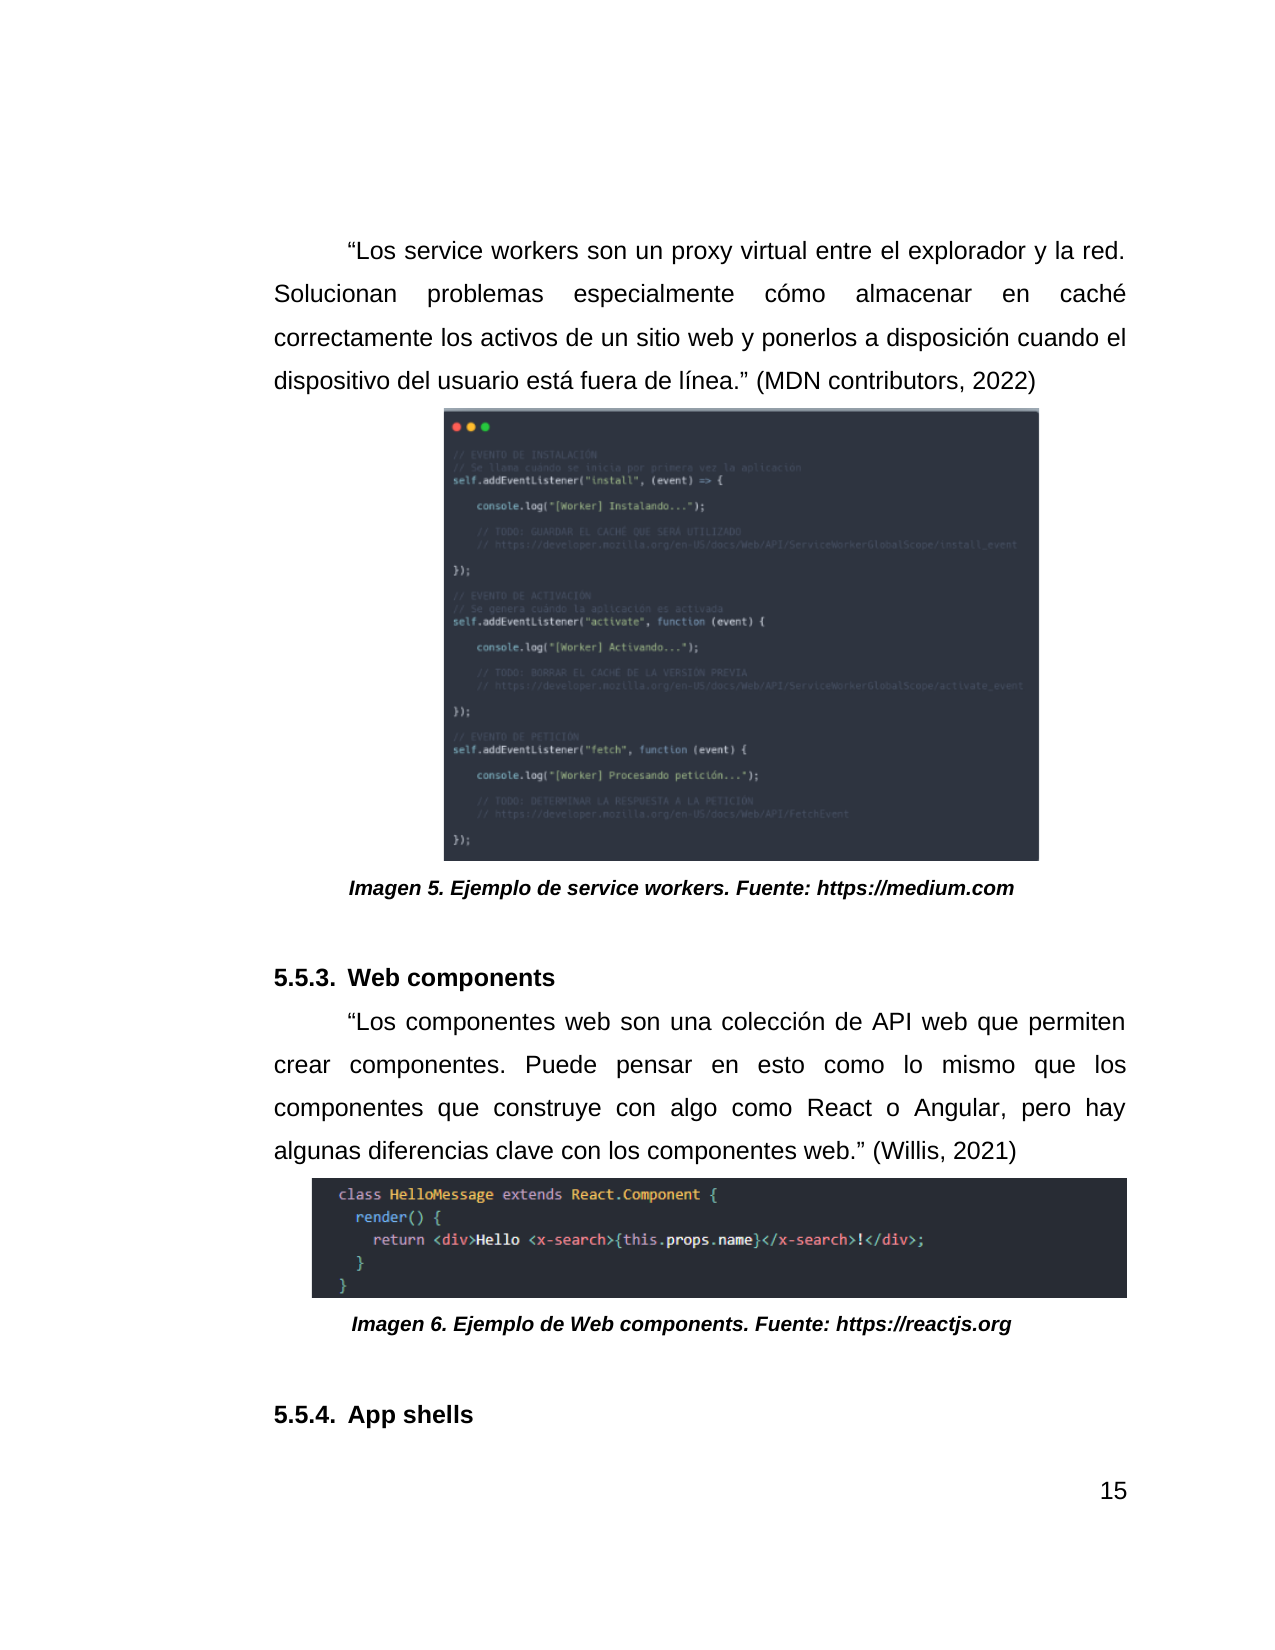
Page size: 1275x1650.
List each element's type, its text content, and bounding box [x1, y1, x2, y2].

picture [311, 1178, 1127, 1298]
text “Los service workers son un proxy virtual entre el explorador y la red. Solucionan problemas especialmente cómo almacenar en caché correctamente los activos de un sitio web y ponerlos a disposición cuando el dispositivo del usuario está fuera de línea.” [273, 236, 1127, 394]
picture [443, 408, 1040, 861]
text Imagen . Ejemplo de service workers. Fuente: https://medium.com [236, 875, 1127, 899]
text Web components [273, 963, 1127, 992]
text “Los componentes web son una colección de API web que permiten crear componentes. Puede pensar en esto como lo mismo que los componentes que construye con algo como React o Angular, pero hay algunas diferencias clave con los componentes web.” [273, 1006, 1127, 1164]
text App shells [273, 1400, 1127, 1429]
text Imagen . Ejemplo de Web components. Fuente: https://reactjs.org [236, 1312, 1127, 1336]
